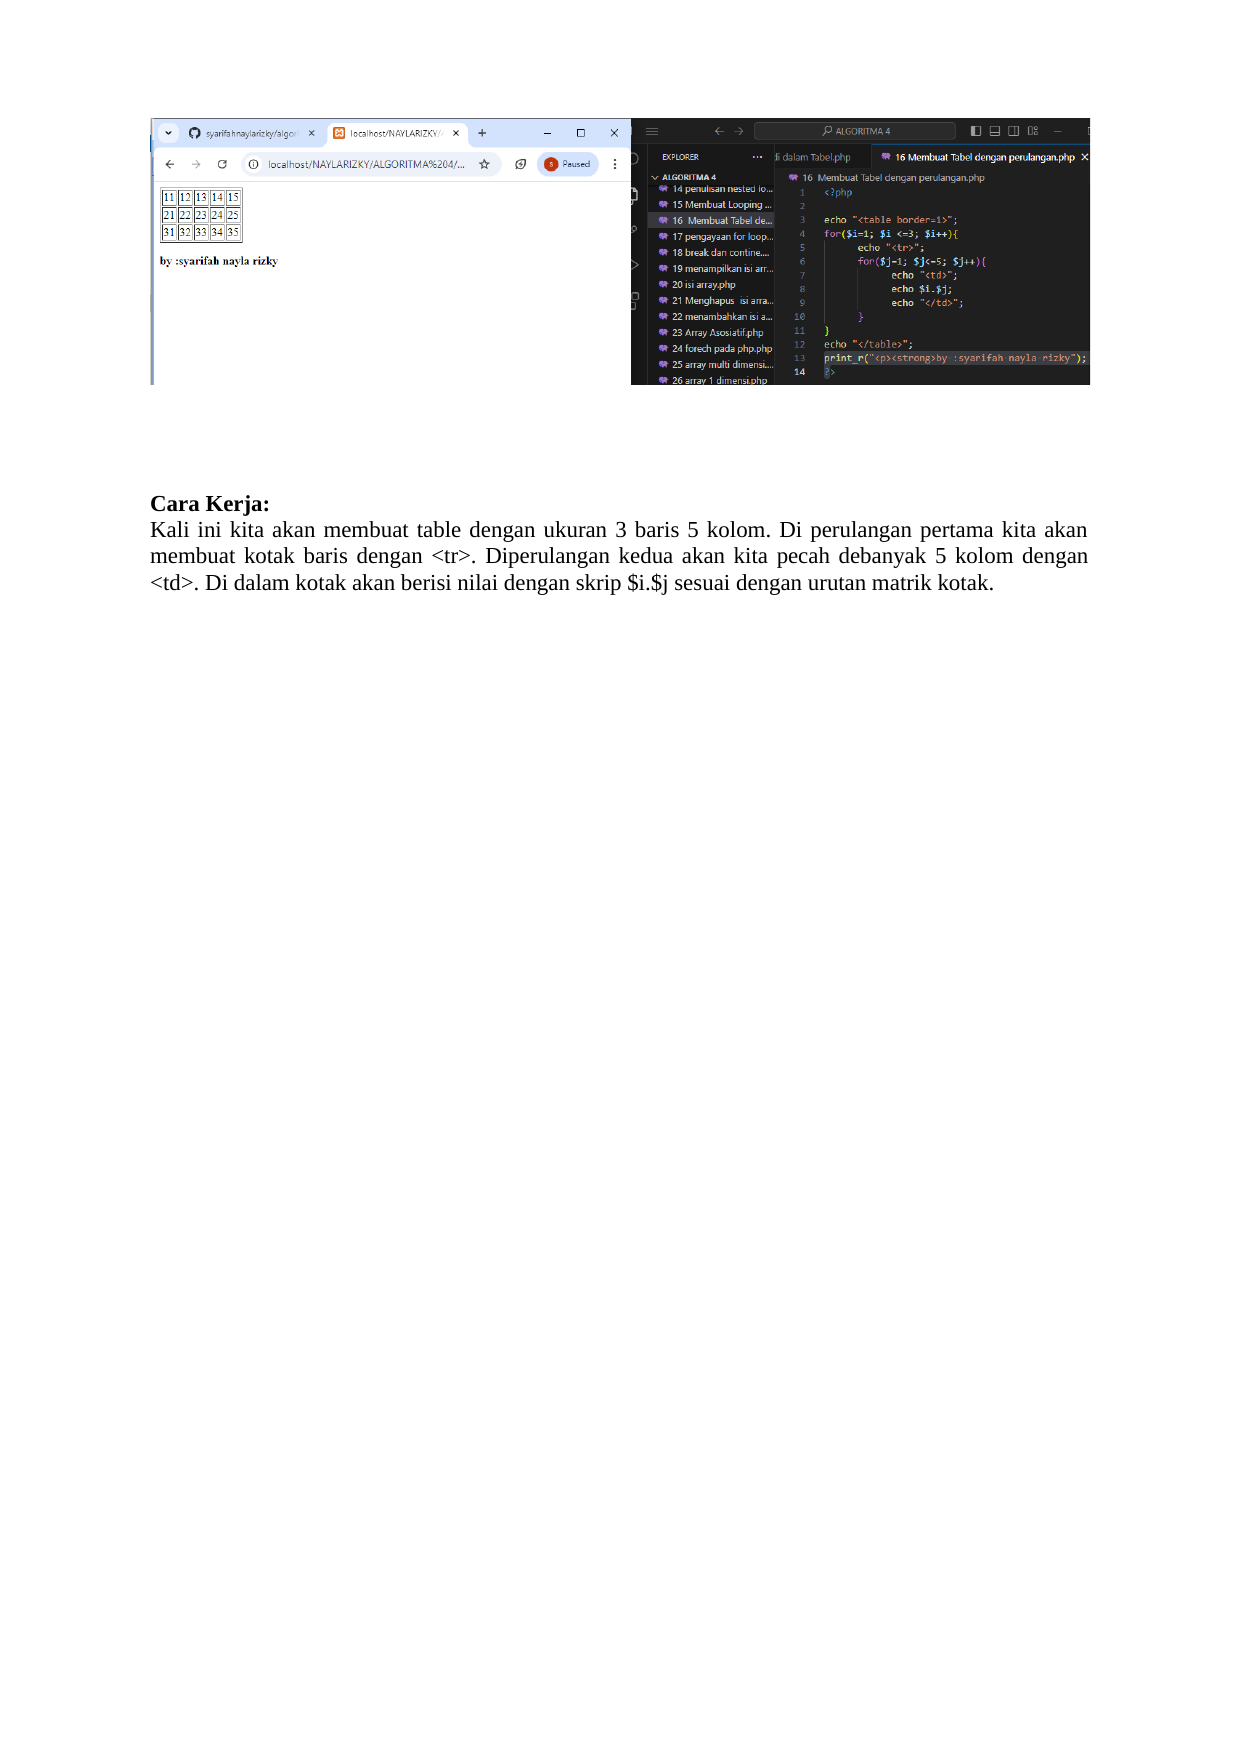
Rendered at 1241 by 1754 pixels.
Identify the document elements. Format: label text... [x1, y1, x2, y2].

picture [150, 118, 1091, 385]
text Cara Kerja: [150, 490, 1090, 516]
text Kali ini kita akan membuat table dengan ukuran 3 baris 5 kolom. Di perulangan pertama kita akan membuat kotak baris dengan <tr>. Diperulangan kedua akan kita pecah debanyak 5 kolom dengan <td>. Di dalam kotak akan berisi nilai dengan skrip $i.$j sesuai dengan urutan matrik kotak. [150, 516, 1090, 595]
